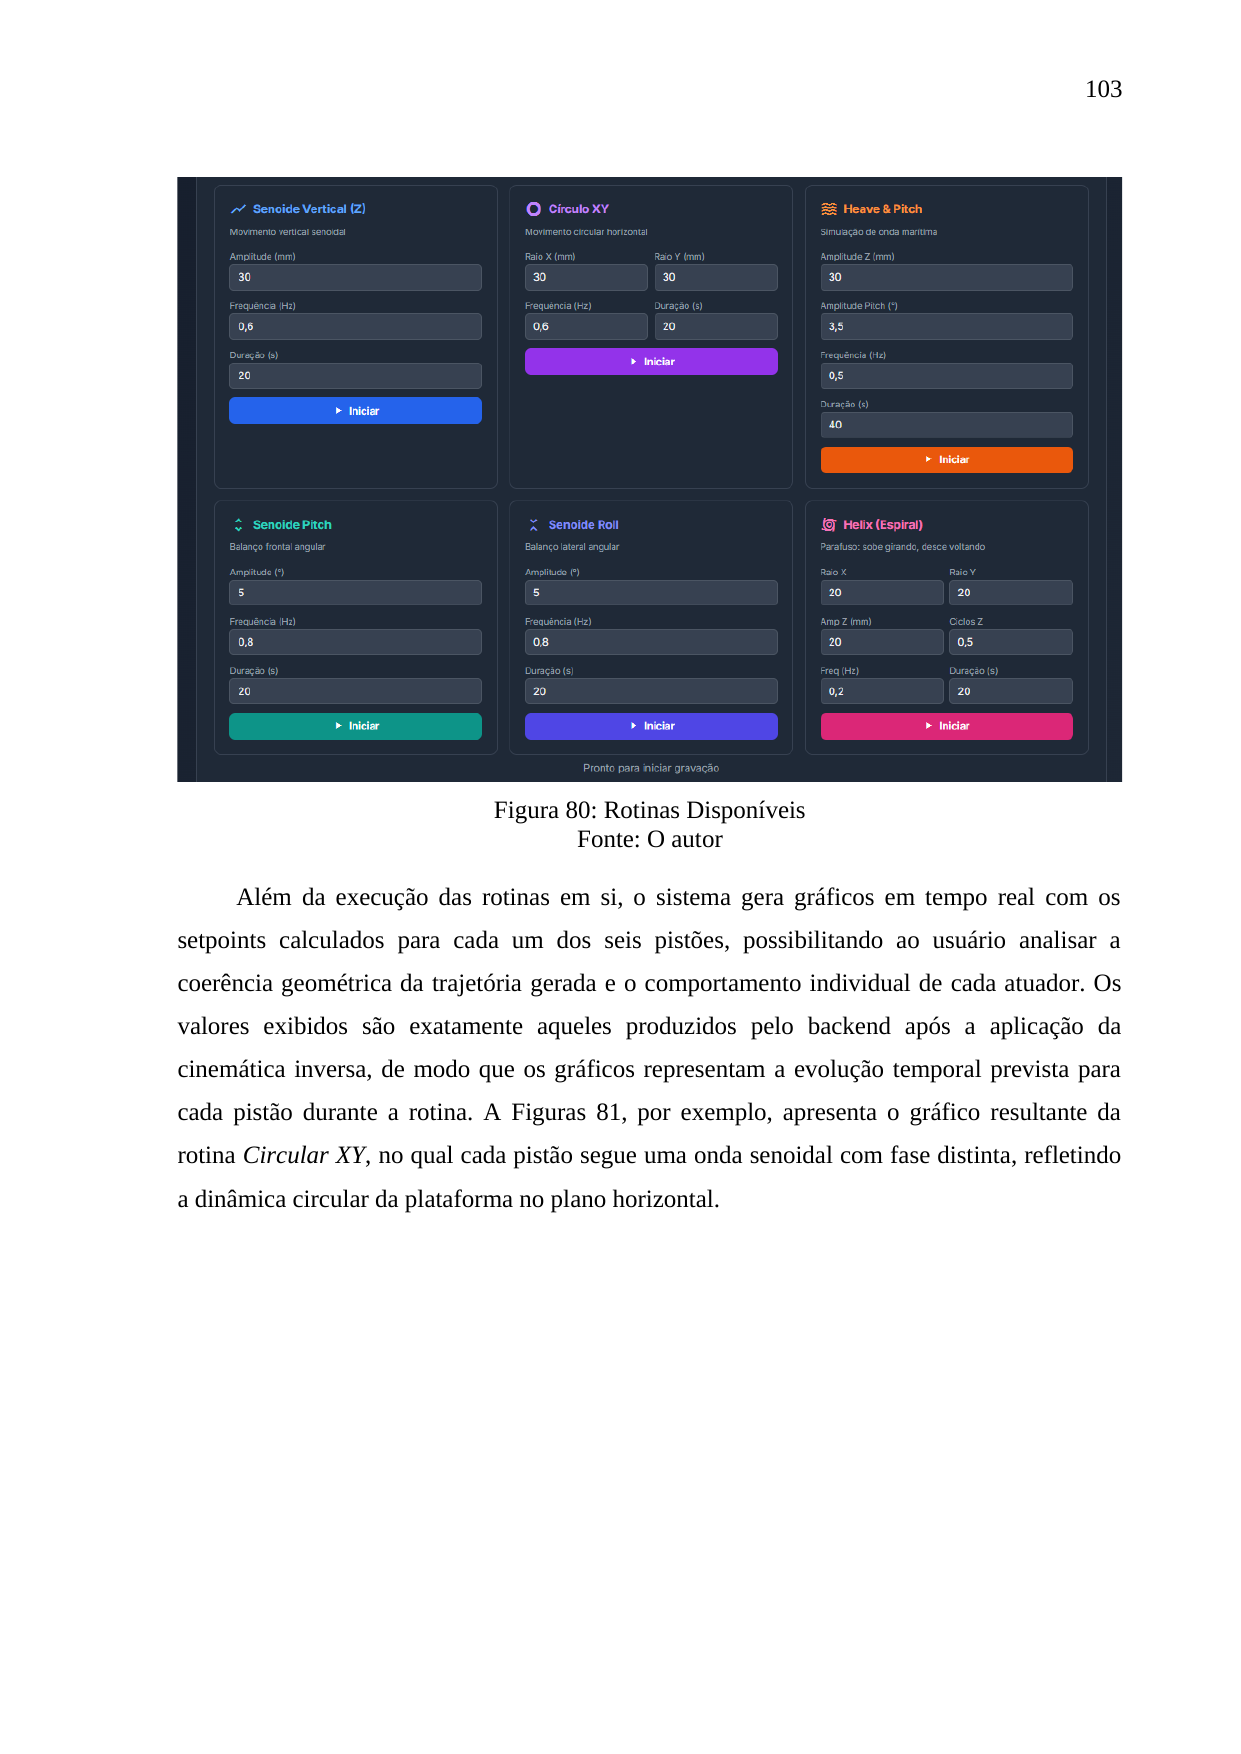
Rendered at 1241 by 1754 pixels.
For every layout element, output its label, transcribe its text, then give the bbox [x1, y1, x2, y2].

text Além da execução das rotinas em si, o sistema gera gráficos em tempo real com os setpoints calculados para cada um dos seis pistões, possibilitando ao usuário analisar a coerência geométrica da trajetória gerada e o comportamento individual de cada atuador. Os valores exibidos são exatamente aqueles produzidos pelo backend após a aplicação da cinemática inversa, de modo que os gráficos representam a evolução temporal prevista para cada pistão durante a rotina. A Figuras 81, por exemplo, apresenta o gráfico resultante da rotina Circular XY, no qual cada pistão segue uma onda senoidal com fase distinta, refletindo a dinâmica circular da plataforma no plano horizontal. [177, 882, 1122, 1212]
text Figura 80: Rotinas Disponíveis [177, 796, 1122, 824]
picture [177, 177, 1123, 782]
text Fonte: O autor [177, 824, 1122, 853]
